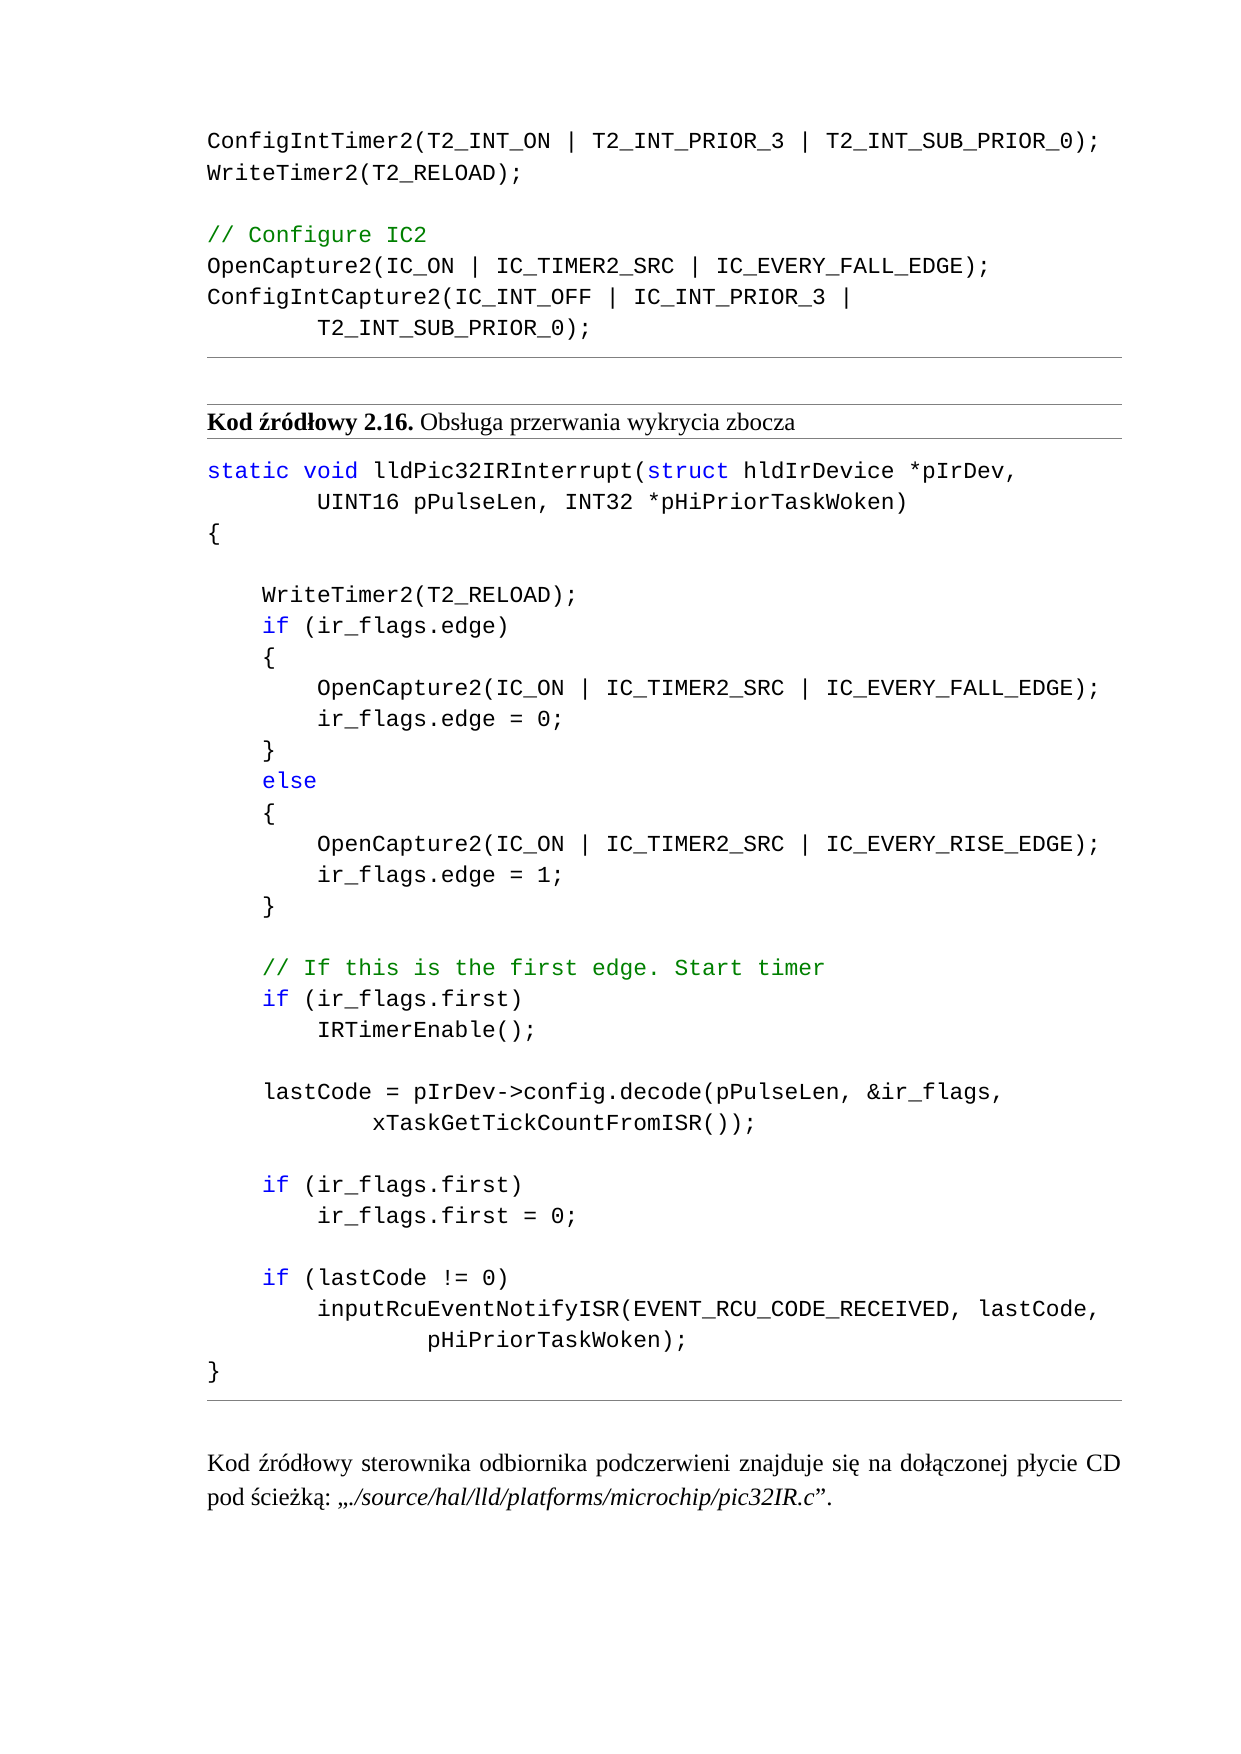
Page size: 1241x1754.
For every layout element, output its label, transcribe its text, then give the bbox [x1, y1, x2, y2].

text } [207, 1360, 1122, 1400]
text ir_flags.edge = 0; [207, 708, 1122, 734]
text Kod źródłowy sterownika odbiornika podczerwieni znajduje się na dołączonej płycie CD pod ścieżką: „./source/hal/lld/platforms/microchip/pic32IR.c”. [207, 1448, 1122, 1511]
text ConfigIntCapture2(IC_INT_OFF | IC_INT_PRIOR_3 | [207, 285, 1122, 311]
text IRTimerEnable(); [207, 1018, 1122, 1044]
text if (ir_flags.first) [207, 1173, 1122, 1199]
text WriteTimer2(T2_RELOAD); [207, 161, 1122, 187]
text pHiPriorTaskWoken); [207, 1329, 1122, 1354]
text ir_flags.first = 0; [207, 1204, 1122, 1230]
text ir_flags.edge = 1; [207, 863, 1122, 889]
text UINT16 pPulseLen, INT32 *pHiPriorTaskWoken) [207, 491, 1122, 516]
text { [207, 801, 1122, 827]
text if (ir_flags.edge) [207, 615, 1122, 641]
text xTaskGetTickCountFromISR()); [207, 1111, 1122, 1137]
text Kod źródłowy 2.16. Obsługa przerwania wykrycia zbocza [207, 405, 1122, 438]
text // If this is the first edge. Start timer [207, 956, 1122, 982]
text OpenCapture2(IC_ON | IC_TIMER2_SRC | IC_EVERY_FALL_EDGE); [207, 677, 1122, 703]
text OpenCapture2(IC_ON | IC_TIMER2_SRC | IC_EVERY_RISE_EDGE); [207, 832, 1122, 858]
text if (ir_flags.first) [207, 987, 1122, 1013]
text ConfigIntTimer2(T2_INT_ON | T2_INT_PRIOR_3 | T2_INT_SUB_PRIOR_0); [207, 130, 1122, 156]
text if (lastCode != 0) [207, 1267, 1122, 1292]
text else [207, 770, 1122, 796]
text static void lldPic32IRInterrupt(struct hldIrDevice *pIrDev, [207, 459, 1122, 485]
text OpenCapture2(IC_ON | IC_TIMER2_SRC | IC_EVERY_FALL_EDGE); [207, 254, 1122, 280]
text } [207, 894, 1122, 920]
text { [207, 646, 1122, 672]
text // Configure IC2 [207, 223, 1122, 249]
text WriteTimer2(T2_RELOAD); [207, 584, 1122, 609]
text inputRcuEventNotifyISR(EVENT_RCU_CODE_RECEIVED, lastCode, [207, 1298, 1122, 1323]
text } [207, 739, 1122, 765]
text lastCode = pIrDev->config.decode(pPulseLen, &ir_flags, [207, 1080, 1122, 1106]
text { [207, 522, 1122, 547]
text T2_INT_SUB_PRIOR_0); [207, 316, 1122, 357]
